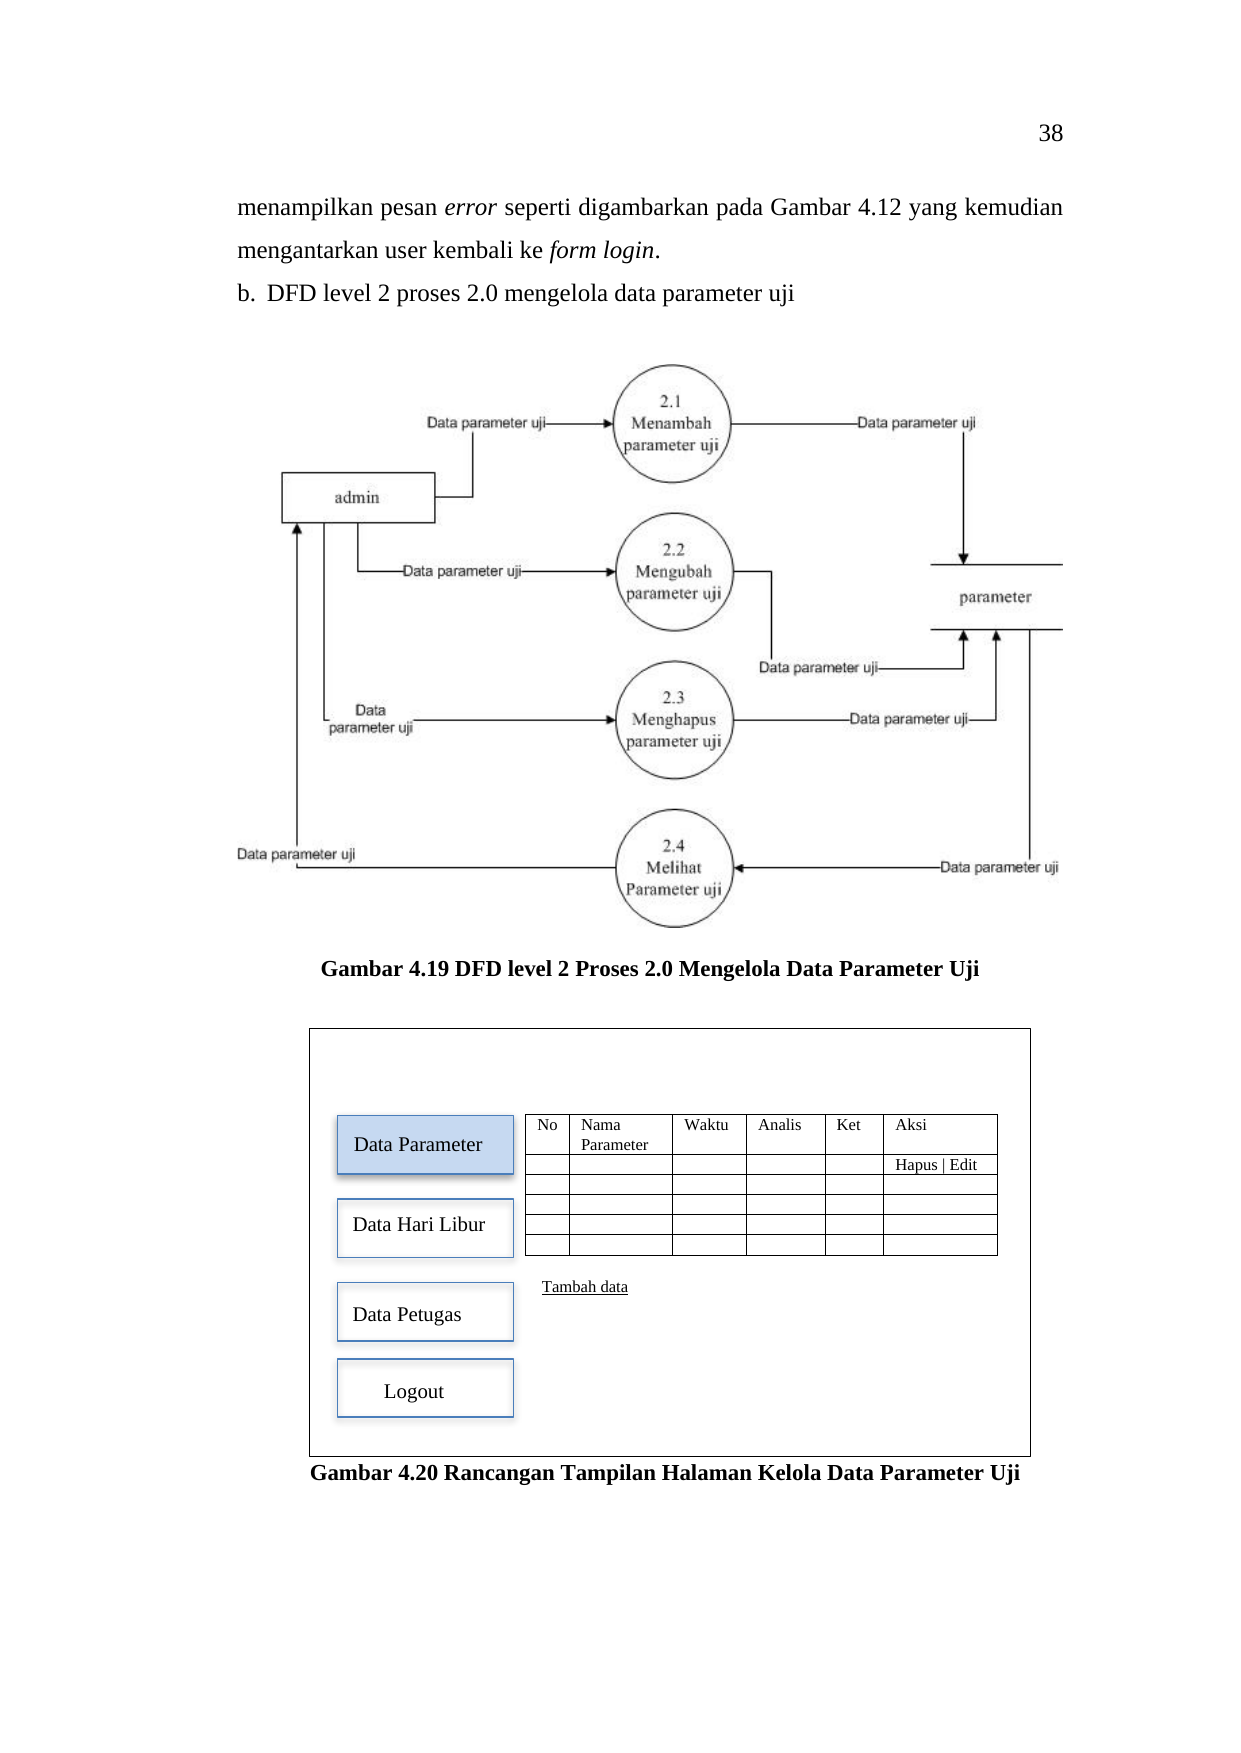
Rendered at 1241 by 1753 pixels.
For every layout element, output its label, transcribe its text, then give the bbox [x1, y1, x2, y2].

table_cell [826, 1235, 883, 1254]
table_header Waktu [673, 1115, 746, 1153]
picture [237, 364, 1063, 928]
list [237, 192, 1063, 264]
table_cell [526, 1235, 569, 1254]
table_cell [570, 1155, 672, 1174]
table_cell [747, 1215, 825, 1234]
table_cell [570, 1195, 672, 1214]
table_cell [526, 1215, 569, 1234]
table_cell [884, 1175, 997, 1194]
table_header Nama Parameter [570, 1115, 672, 1153]
table_cell [747, 1155, 825, 1174]
table_cell [526, 1155, 569, 1174]
table_cell [826, 1195, 883, 1214]
table_cell [570, 1215, 672, 1234]
table_cell [673, 1235, 746, 1254]
table_cell [673, 1195, 746, 1214]
table_header No [526, 1115, 569, 1153]
table_cell [747, 1235, 825, 1254]
table_cell Hapus | Edit [884, 1155, 997, 1174]
table_cell [526, 1175, 569, 1194]
table_cell [673, 1155, 746, 1174]
table_cell [826, 1155, 883, 1174]
table_header Ket [826, 1115, 883, 1153]
table_cell [570, 1175, 672, 1194]
table_cell [526, 1195, 569, 1214]
table_cell [884, 1195, 997, 1214]
table_cell [747, 1175, 825, 1194]
table_cell [826, 1175, 883, 1194]
table_cell [826, 1215, 883, 1234]
table_header Analis [747, 1115, 825, 1153]
table_cell [673, 1175, 746, 1194]
table_cell [884, 1215, 997, 1234]
list DFD level 2 proses 2.0 mengelola data parameter uji [237, 278, 1063, 307]
table_cell [673, 1215, 746, 1234]
table_header Aksi [884, 1115, 997, 1153]
table_cell [747, 1195, 825, 1214]
table_cell [884, 1235, 997, 1254]
table_cell [570, 1235, 672, 1254]
